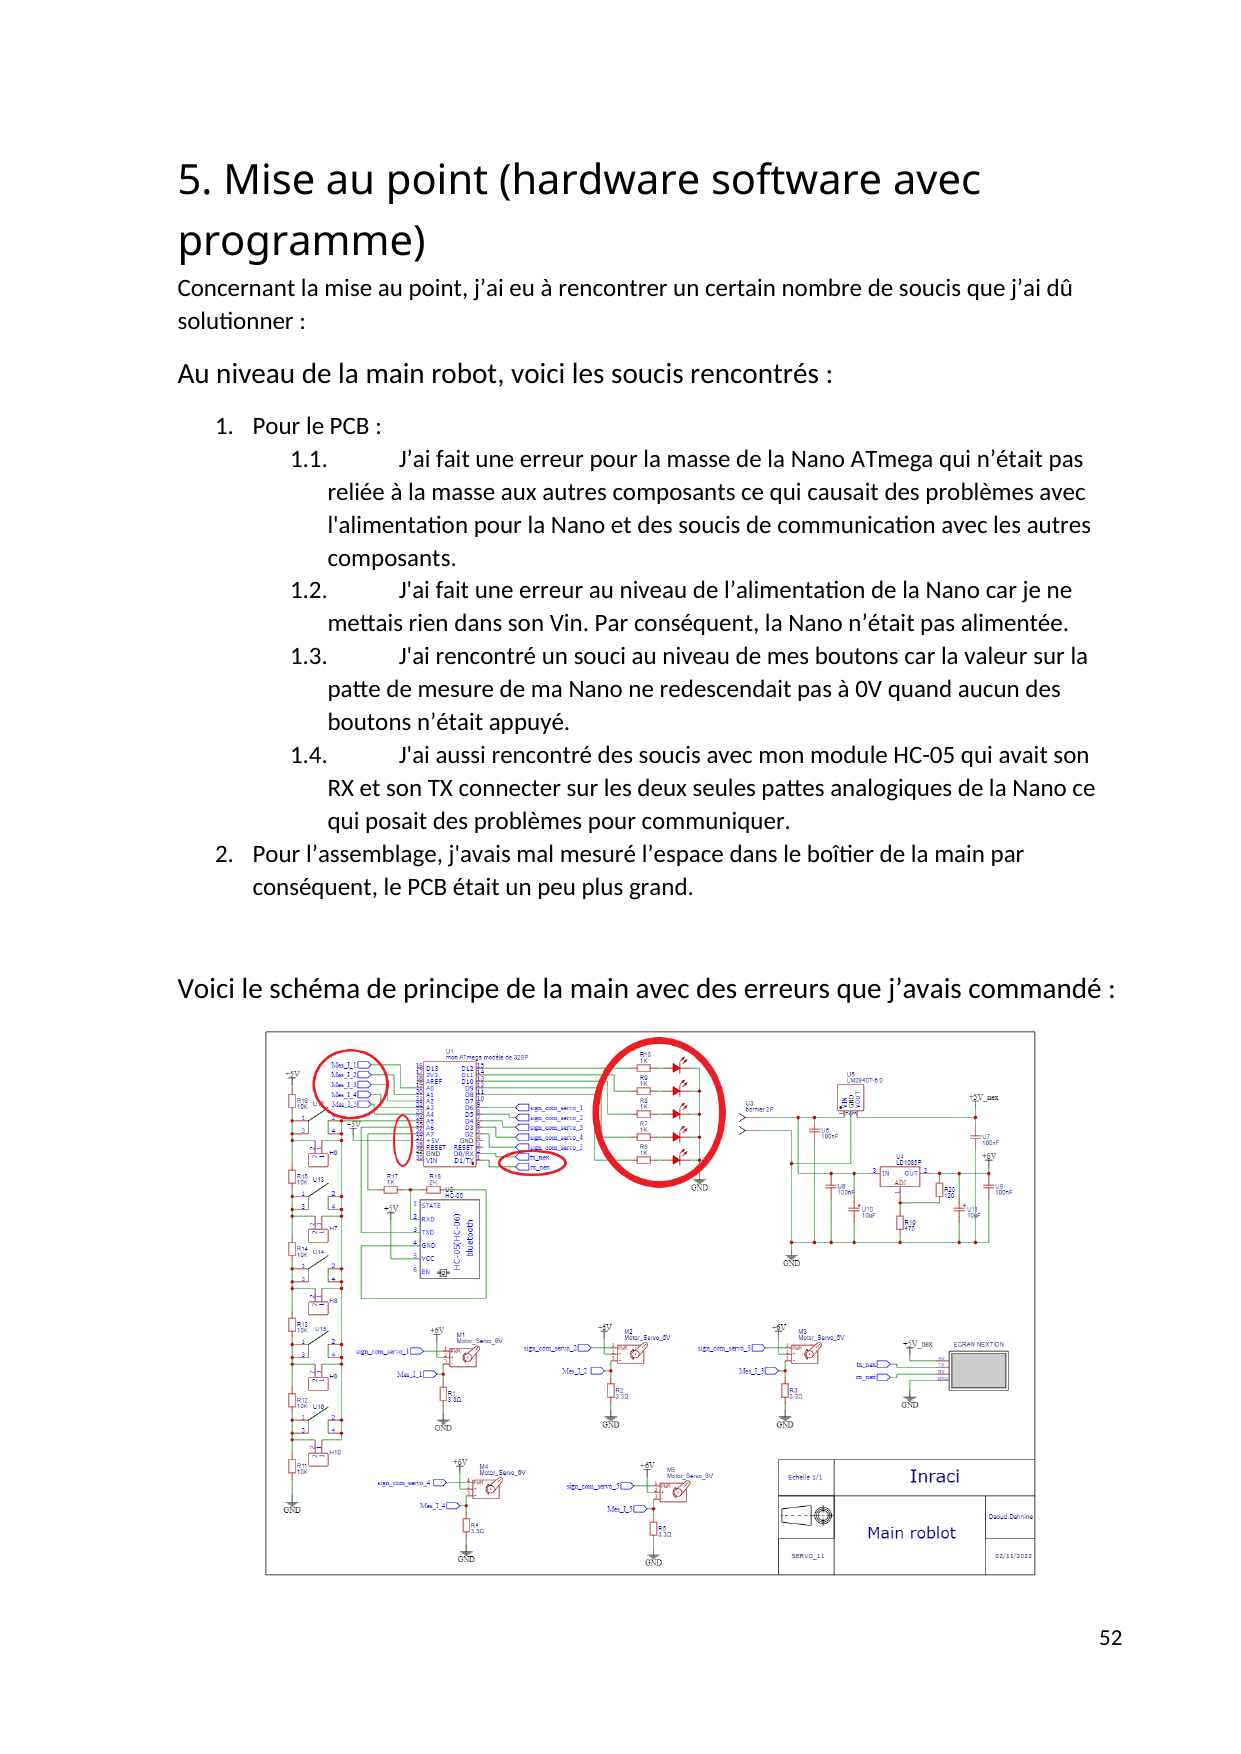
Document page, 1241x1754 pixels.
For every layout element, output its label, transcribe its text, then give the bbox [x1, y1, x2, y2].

picture [259, 1025, 1041, 1581]
list J'ai aussi rencontré des soucis avec mon module HC-05 qui avait son RX et son TX connecter sur les deux seules pattes analogiques de la Nano ce qui posait des problèmes pour communiquer. [290, 739, 1122, 836]
list J'ai rencontré un souci au niveau de mes boutons car la valeur sur la patte de mesure de ma Nano ne redescendait pas à 0V quand aucun des boutons n’était appuyé. [290, 641, 1122, 737]
text Voici le schéma de principe de la main avec des erreurs que j’avais commandé : [177, 970, 1122, 1006]
text Au niveau de la main robot, voici les soucis rencontrés : [177, 355, 1122, 391]
text Concernant la mise au point, j’ai eu à rencontrer un certain nombre de soucis que j’ai dû solutionner : [177, 272, 1122, 336]
list Pour l’assemblage, j'avais mal mesuré l’espace dans le boîtier de la main par conséquent, le PCB était un peu plus grand. [215, 838, 1122, 901]
subtitle 5. Mise au point (hardware software avec programme) [177, 150, 1122, 268]
list Pour le PCB : [215, 410, 1122, 441]
list J’ai fait une erreur pour la masse de la Nano ATmega qui n’était pas reliée à la masse aux autres composants ce qui causait des problèmes avec l'alimentation pour la Nano et des soucis de communication avec les autres composants. [290, 443, 1122, 572]
list J'ai fait une erreur au niveau de l’alimentation de la Nano car je ne mettais rien dans son Vin. Par conséquent, la Nano n’était pas alimentée. [290, 575, 1122, 638]
